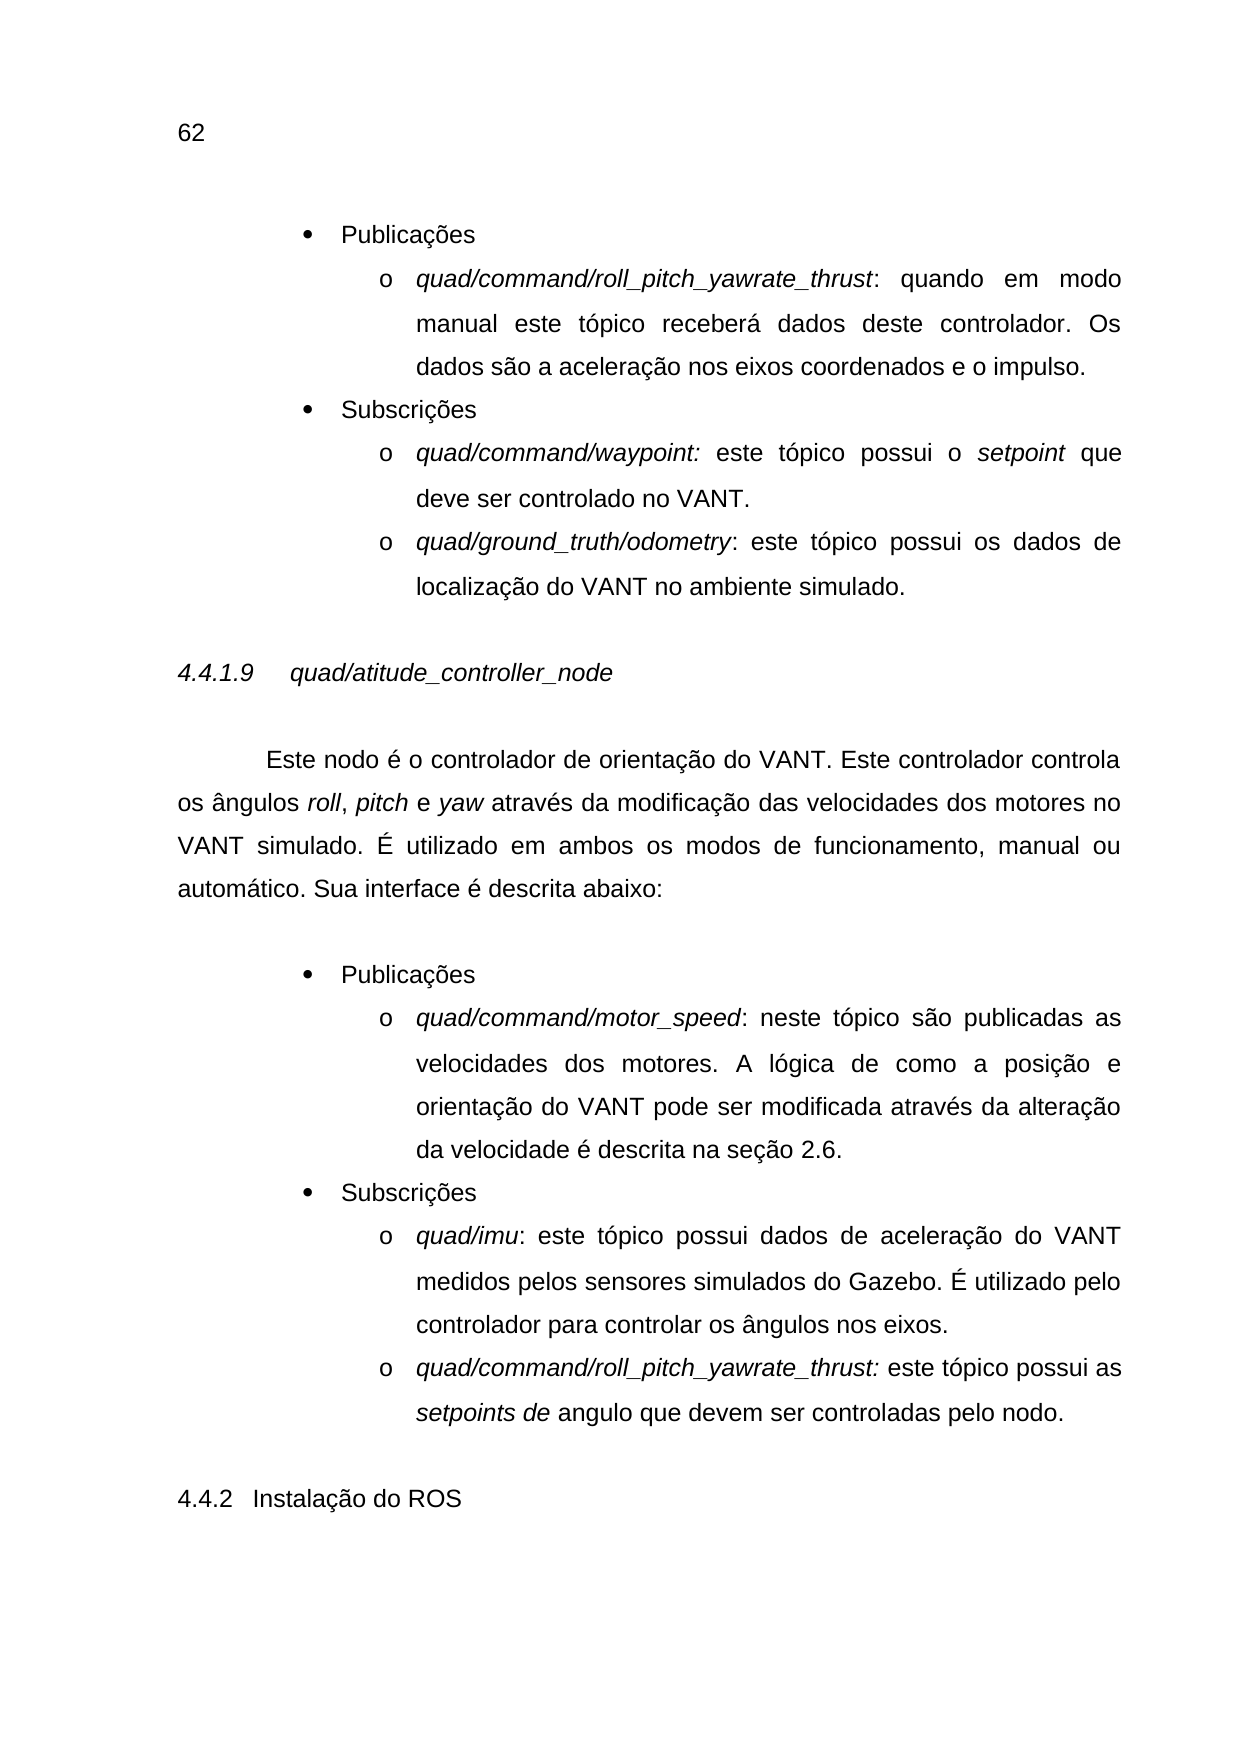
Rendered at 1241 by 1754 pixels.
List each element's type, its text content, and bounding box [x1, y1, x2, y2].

subtitle quad/atitude_controller_node [177, 658, 1122, 687]
list Publicações [303, 220, 1122, 249]
list Publicações [303, 960, 1122, 989]
list Subscrições [303, 395, 1122, 424]
list quad/ground_truth/odometry: este tópico possui os dados de localização do VANT no ambiente simulado. [378, 527, 1122, 601]
list quad/command/waypoint: este tópico possui o setpoint que deve ser controlado no VANT. [378, 438, 1122, 512]
list Subscrições [303, 1178, 1122, 1207]
list quad/command/motor_speed: neste tópico são publicadas as velocidades dos motores. A lógica de como a posição e orientação do VANT pode ser modificada através da alteração da velocidade é descrita na seção 2.6. [378, 1003, 1122, 1164]
list quad/command/roll_pitch_yawrate_thrust: quando em modo manual este tópico receberá dados deste controlador. Os dados são a aceleração nos eixos coordenados e o impulso. [378, 263, 1122, 381]
subtitle Instalação do ROS [177, 1484, 1122, 1513]
list quad/imu: este tópico possui dados de aceleração do VANT medidos pelos sensores simulados do Gazebo. É utilizado pelo controlador para controlar os ângulos nos eixos. [378, 1221, 1122, 1338]
text Este nodo é o controlador de orientação do VANT. Este controlador controla os ângulos roll, pitch e yaw através da modificação das velocidades dos motores no VANT simulado. É utilizado em ambos os modos de funcionamento, manual ou automático. Sua interface é descrita abaixo: [177, 744, 1122, 903]
list quad/command/roll_pitch_yawrate_thrust: este tópico possui as setpoints de angulo que devem ser controladas pelo nodo. [378, 1353, 1122, 1427]
